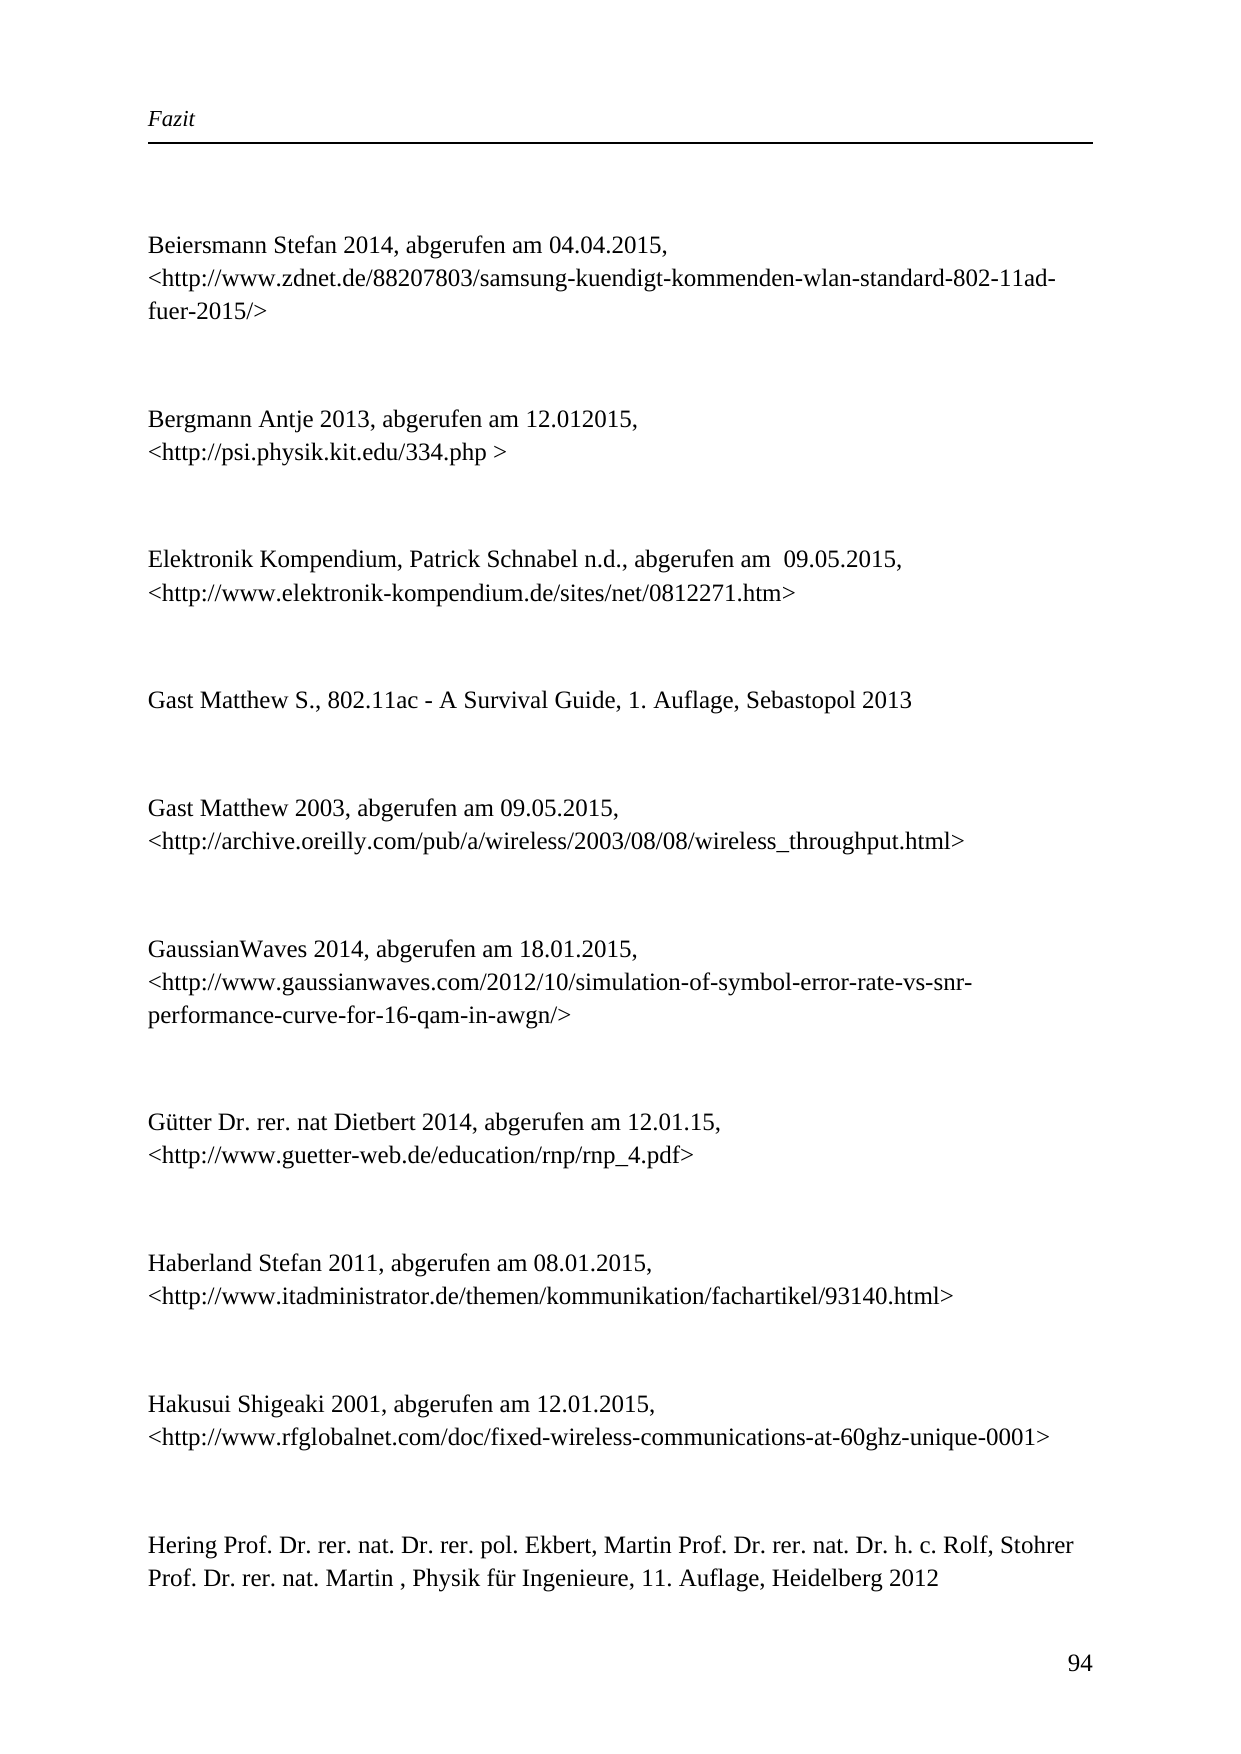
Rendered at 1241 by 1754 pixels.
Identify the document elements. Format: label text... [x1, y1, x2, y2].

text Gast Matthew 2003, abgerufen am 09.05.2015, <http://archive.oreilly.com/pub/a/wireless/2003/08/08/wireless_throughput.html> [148, 793, 1093, 855]
text Haberland Stefan 2011, abgerufen am 08.01.2015, <http://www.itadministrator.de/themen/kommunikation/fachartikel/93140.html> [148, 1248, 1093, 1310]
text Hering Prof. Dr. rer. nat. Dr. rer. pol. Ekbert, Martin Prof. Dr. rer. nat. Dr. h. c. Rolf, Stohrer Prof. Dr. rer. nat. Martin , Physik für Ingenieure, 11. Auflage, Heidelberg 2012 [148, 1530, 1093, 1591]
text Hakusui Shigeaki 2001, abgerufen am 12.01.2015, <http://www.rfglobalnet.com/doc/fixed-wireless-communications-at-60ghz-unique-0001> [148, 1389, 1093, 1451]
text Beiersmann Stefan 2014, abgerufen am 04.04.2015, <http://www.zdnet.de/88207803/samsung-kuendigt-kommenden-wlan-standard-802-11ad-fuer-2015/> [148, 230, 1093, 325]
text Gütter Dr. rer. nat Dietbert 2014, abgerufen am 12.01.15, <http://www.guetter-web.de/education/rnp/rnp_4.pdf> [148, 1107, 1093, 1169]
text GaussianWaves 2014, abgerufen am 18.01.2015, <http://www.gaussianwaves.com/2012/10/simulation-of-symbol-error-rate-vs-snr-performance-curve-for-16-qam-in-awgn/> [148, 934, 1093, 1028]
text Elektronik Kompendium, Patrick Schnabel n.d., abgerufen am 09.05.2015, <http://www.elektronik-kompendium.de/sites/net/0812271.htm> [148, 544, 1093, 606]
text Gast Matthew S., 802.11ac - A Survival Guide, 1. Auflage, Sebastopol 2013 [148, 685, 1093, 714]
text Bergmann Antje 2013, abgerufen am 12.012015, <http://psi.physik.kit.edu/334.php > [148, 404, 1093, 466]
